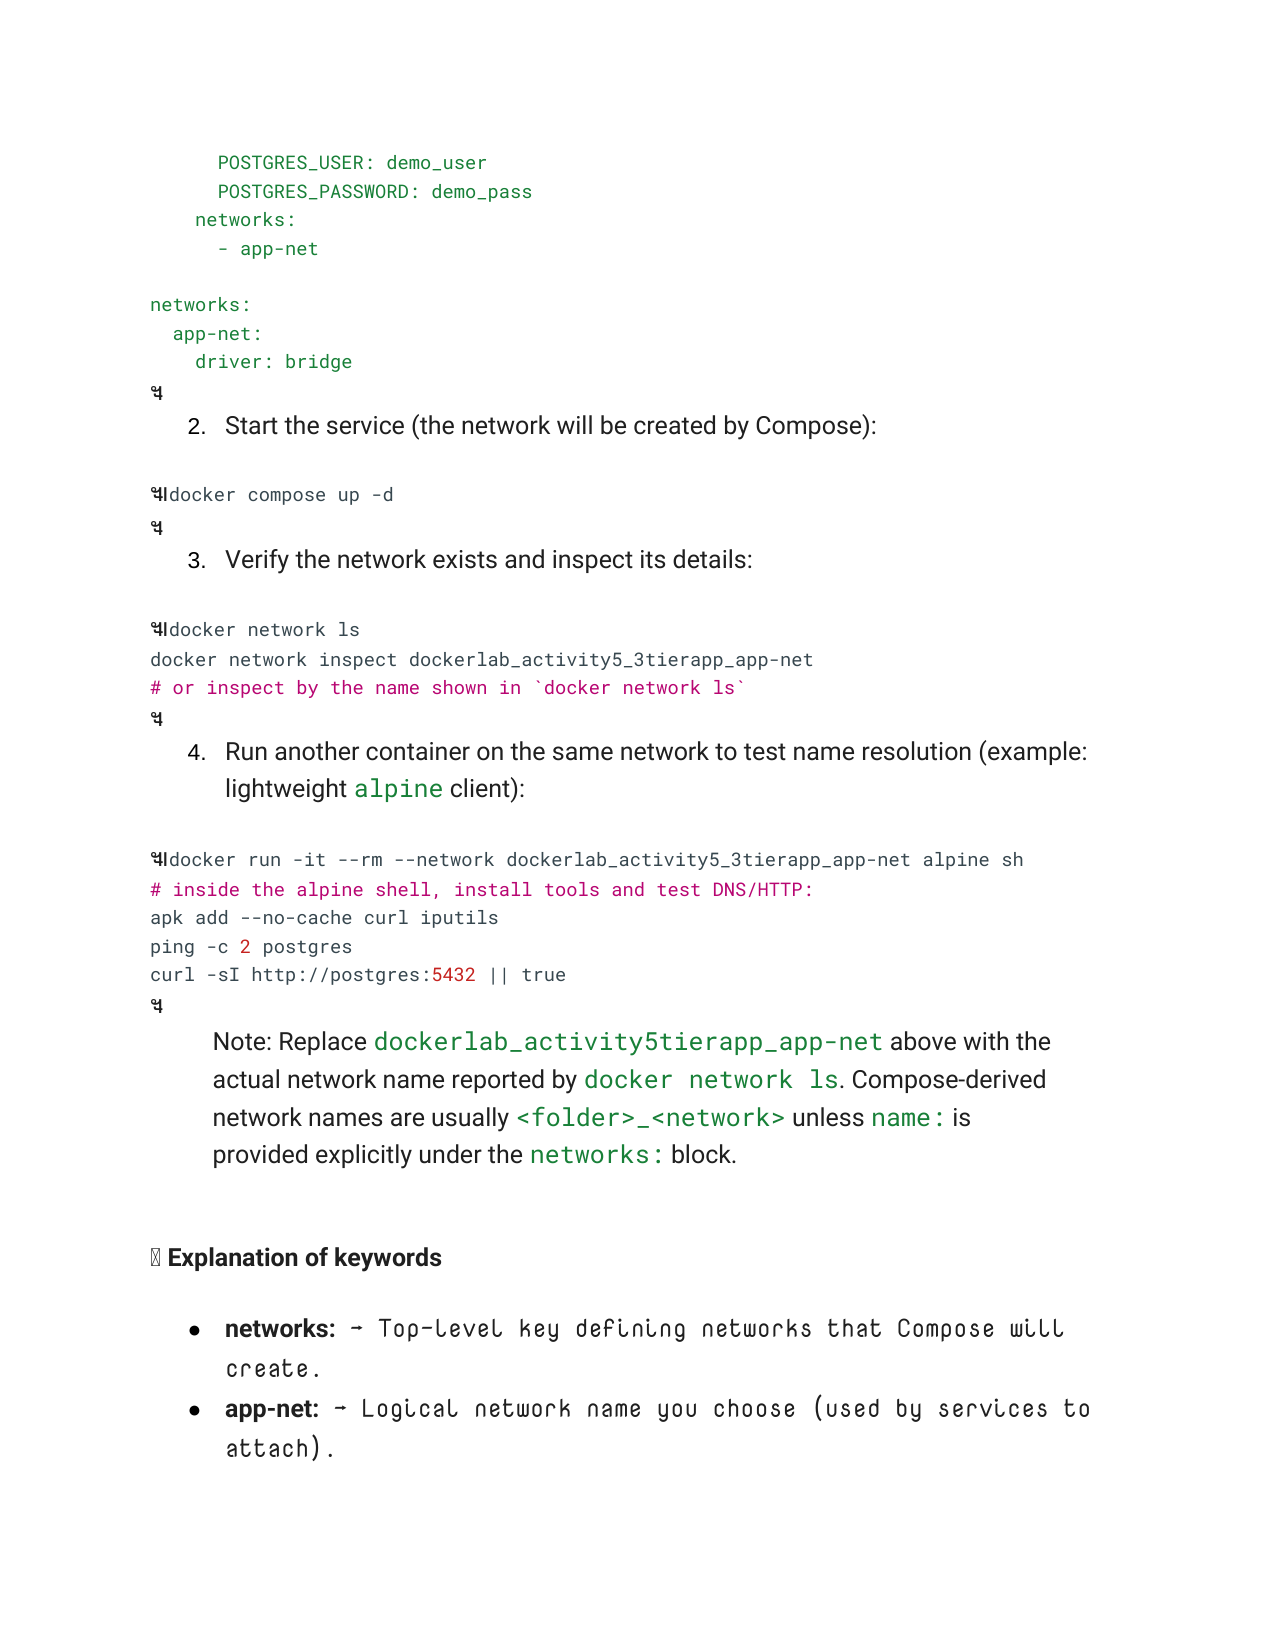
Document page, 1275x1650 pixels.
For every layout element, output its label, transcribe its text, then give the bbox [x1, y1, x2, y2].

text apk add --no-cache curl iputils [150, 905, 1125, 930]
text Note: Replace dockerlab_activity5tierapp_app-net above with the actual network name reported by docker network ls. Compose-derived network names are usually <folder>_<network> unless name: is provided explicitly under the networks: block. [212, 1024, 1062, 1171]
text docker network inspect dockerlab_activity5_3tierapp_app-net [150, 647, 1125, 671]
list Run another container on the same network to test name resolution (example: lightweight alpine client): [187, 737, 1125, 804]
text # inside the alpine shell, install tools and test DNS/HTTP: [150, 877, 1125, 901]
list networks: → Top-level key defining networks that Compose will create. [187, 1310, 1125, 1385]
text - app-net [150, 235, 1125, 260]
list Start the service (the network will be created by Compose): [187, 411, 1125, 440]
text  [150, 377, 1125, 407]
text docker run -it --rm --network dockerlab_activity5_3tierapp_app-net alpine sh [150, 843, 1125, 872]
text  [150, 990, 1125, 1019]
text POSTGRES_PASSWORD: demo_pass [150, 178, 1125, 203]
text networks: [150, 292, 1125, 317]
text POSTGRES_USER: demo_user [150, 150, 1125, 175]
text ping -c 2 postgres [150, 933, 1125, 958]
text docker compose up -d [150, 478, 1125, 508]
text 📖 Explanation of keywords [150, 1243, 1125, 1272]
text networks: [150, 207, 1125, 232]
text  [150, 512, 1125, 541]
text docker network ls [150, 613, 1125, 642]
text # or inspect by the name shown in `docker network ls` [150, 675, 1125, 700]
text curl -sI http://postgres:5432 || true [150, 962, 1125, 987]
list app-net: → Logical network name you choose (used by services to attach). [187, 1390, 1125, 1465]
text driver: bridge [150, 349, 1125, 374]
text app-net: [150, 321, 1125, 345]
list Verify the network exists and inspect its details: [187, 546, 1125, 575]
text  [150, 703, 1125, 733]
